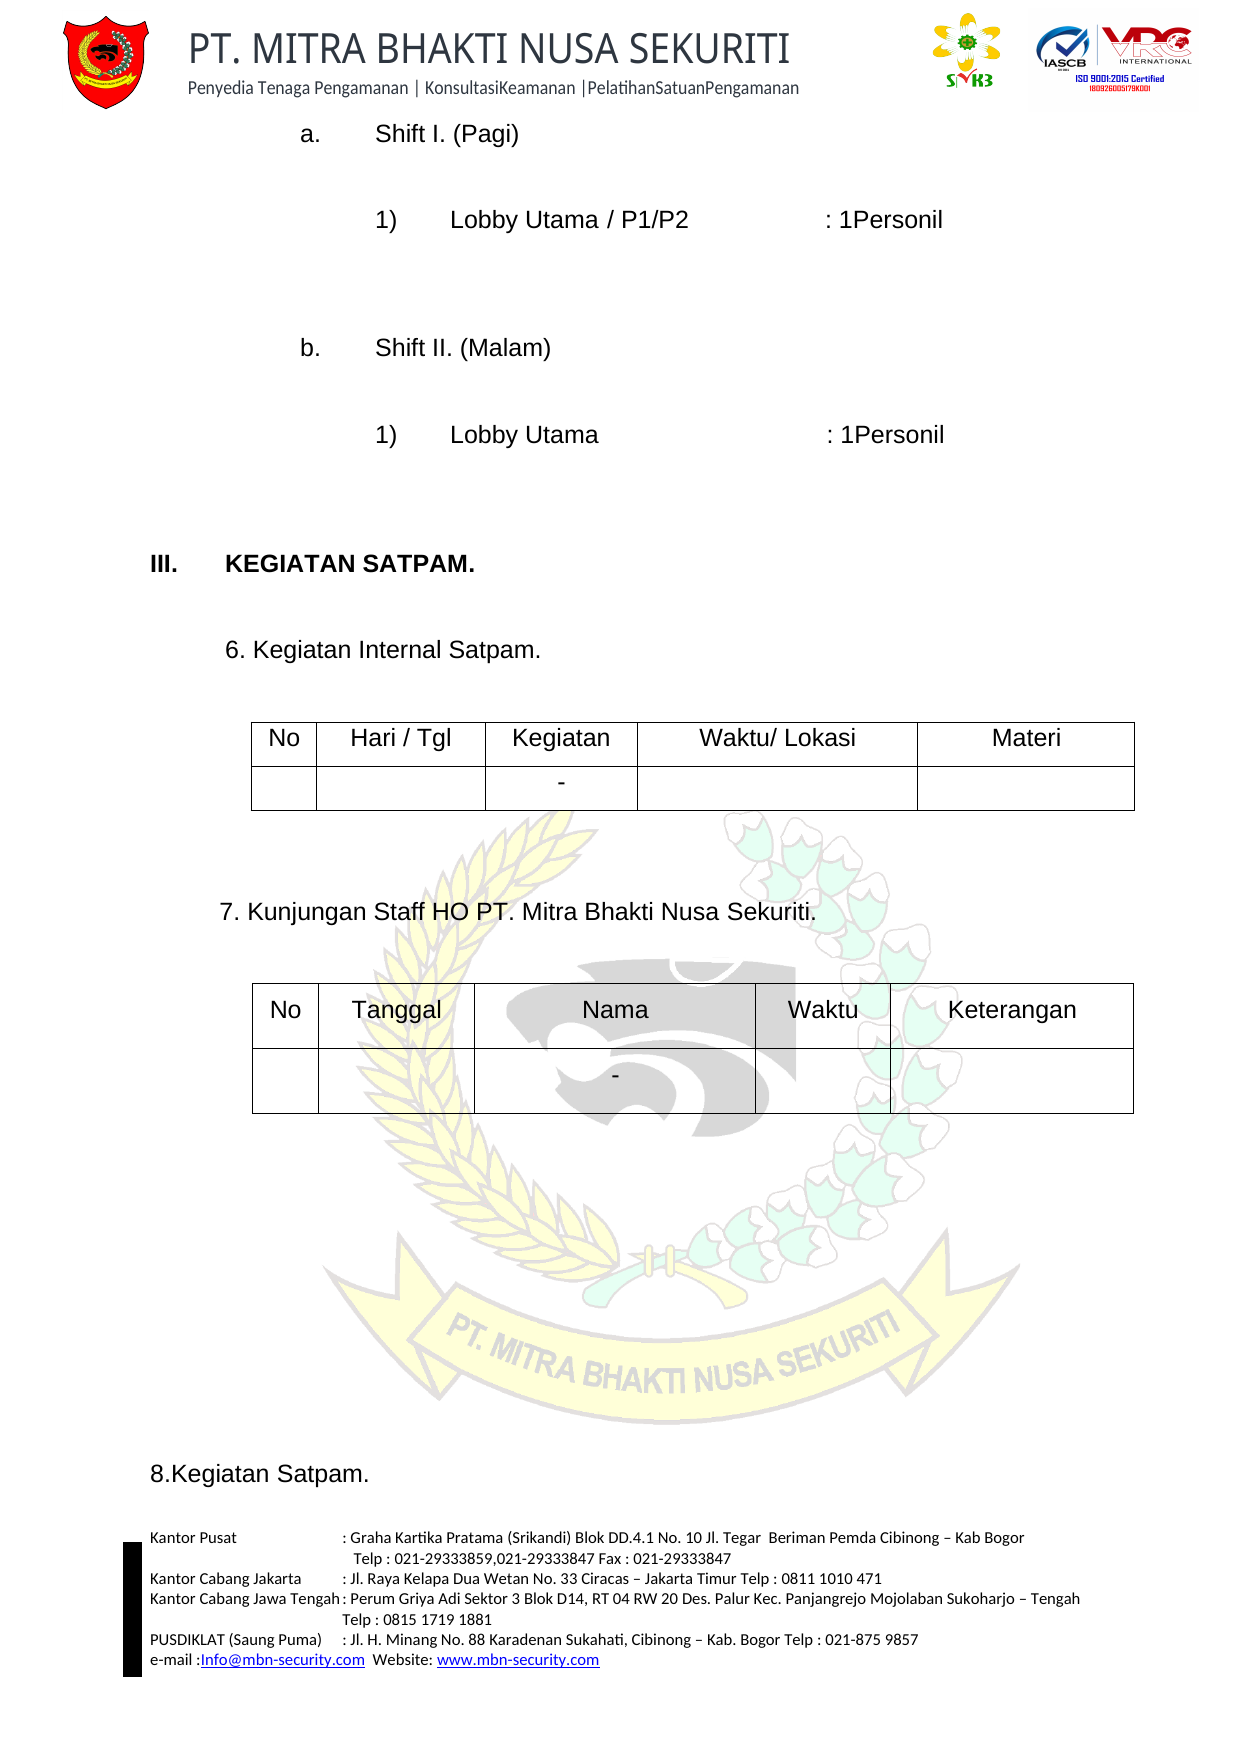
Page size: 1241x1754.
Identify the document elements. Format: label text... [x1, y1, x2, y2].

table_header Hari / Tgl [317, 723, 485, 766]
picture [932, 13, 1001, 88]
table_cell - [475, 1049, 755, 1113]
table_header Waktu [756, 984, 890, 1048]
text 6. Kegiatan Internal Satpam. [225, 635, 1090, 664]
picture [1028, 8, 1199, 112]
table_cell [638, 767, 917, 810]
table_header Kegiatan [486, 723, 637, 766]
table_header Materi [918, 723, 1134, 766]
table_header Waktu/ Lokasi [638, 723, 917, 766]
table_cell - [486, 767, 637, 810]
table_header Nama [475, 984, 755, 1048]
table_cell [918, 767, 1134, 810]
table_cell [756, 1049, 890, 1113]
picture [62, 10, 149, 114]
table_cell [317, 767, 485, 810]
text III. KEGIATAN SATPAM. [150, 549, 1090, 578]
table_header Keterangan [891, 984, 1133, 1048]
table_header No [253, 984, 318, 1048]
text a. Shift I. (Pagi) [150, 118, 1090, 147]
text 1) Lobby Utama / P1/P2 : 1Personil [150, 205, 1090, 233]
table_cell [319, 1049, 474, 1113]
text b. Shift II. (Malam) [300, 333, 1090, 362]
table_header Tanggal [319, 984, 474, 1048]
table_cell [253, 1049, 318, 1113]
table_header No [252, 723, 316, 766]
text 8.Kegiatan Satpam. [150, 1459, 1090, 1488]
text 1) Lobby Utama : 1Personil [300, 420, 1090, 448]
text 7. Kunjungan Staff HO PT. Mitra Bhakti Nusa Sekuriti. [150, 897, 1090, 926]
table_cell [252, 767, 316, 810]
table_cell [891, 1049, 1133, 1113]
